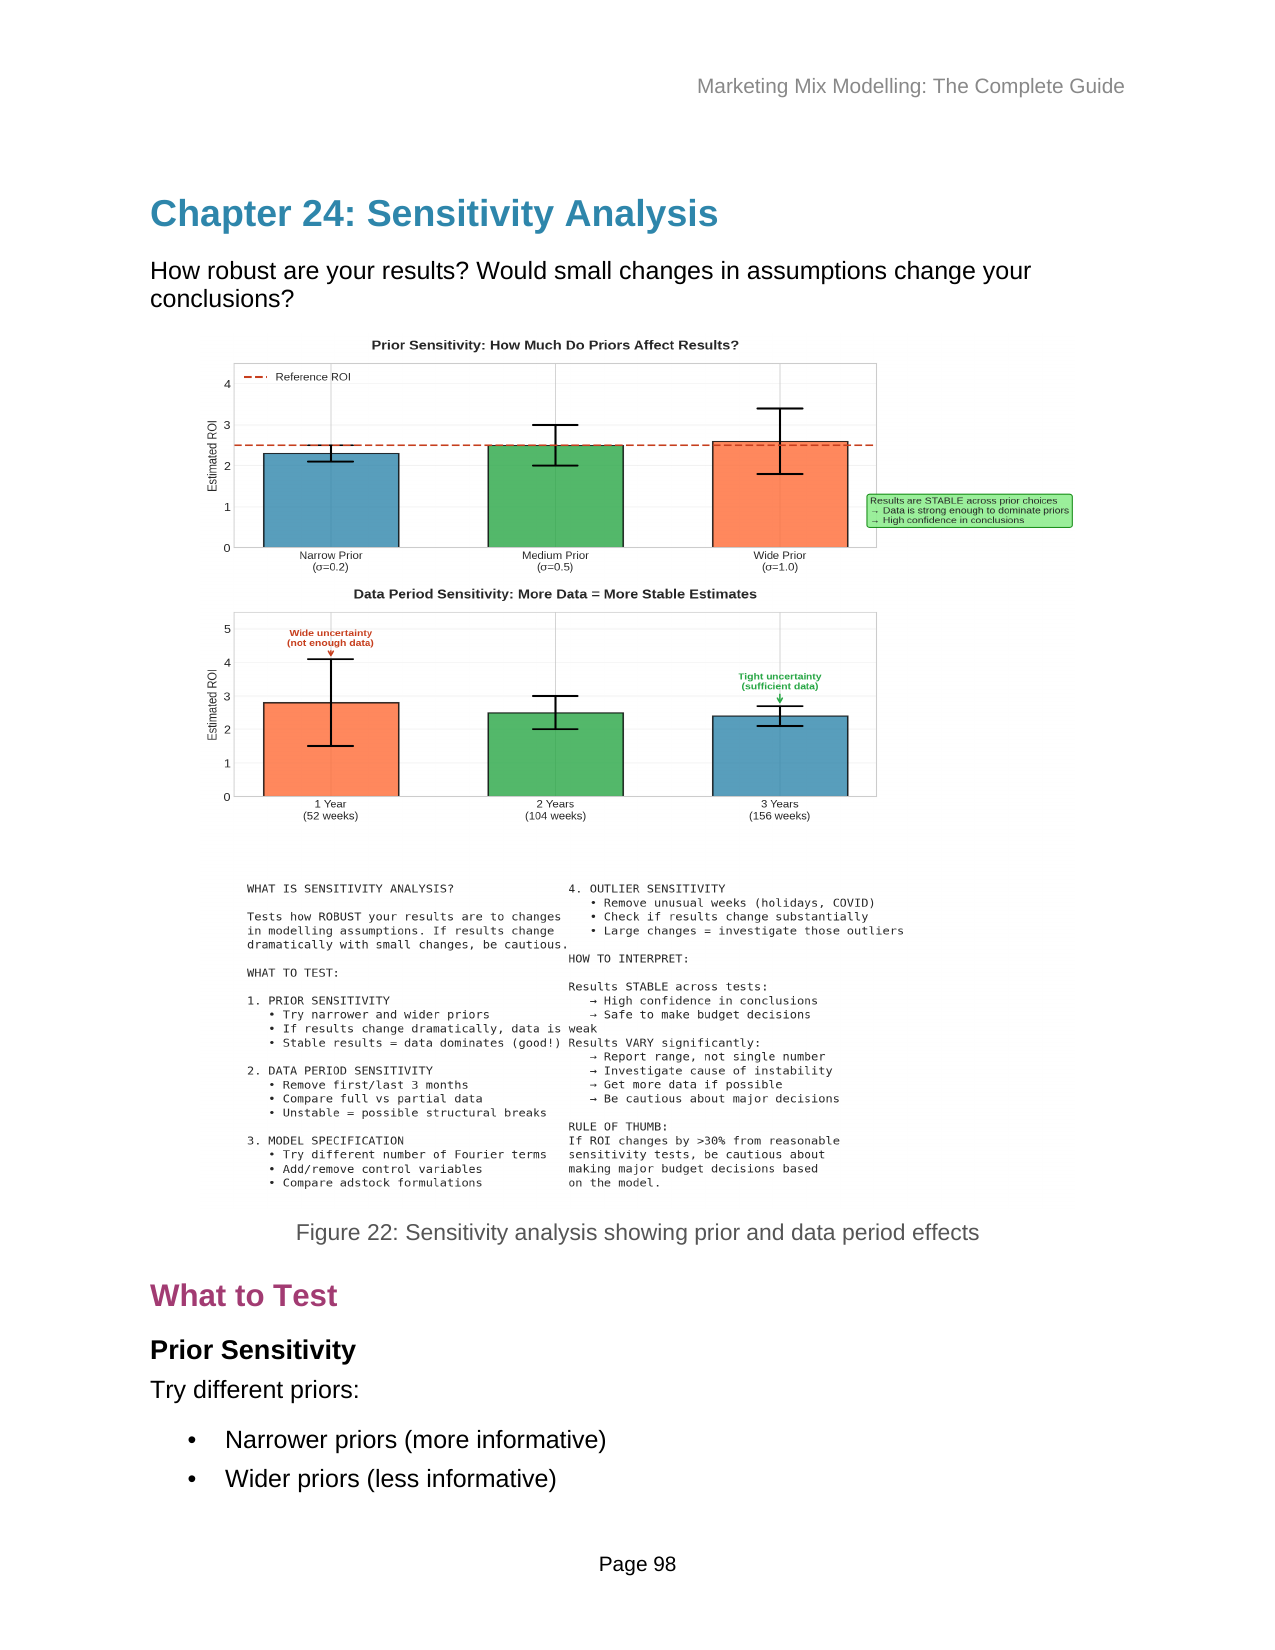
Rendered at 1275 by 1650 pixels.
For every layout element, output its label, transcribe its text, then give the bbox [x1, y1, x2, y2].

list Wider priors (less informative) [187, 1464, 1125, 1493]
picture [200, 333, 1075, 1209]
text Figure 22: Sensitivity analysis showing prior and data period effects [150, 1219, 1125, 1246]
subtitle What to Test [150, 1277, 1125, 1313]
subtitle Chapter 24: Sensitivity Analysis [150, 192, 1125, 235]
list Narrower priors (more informative) [187, 1425, 1125, 1454]
text How robust are your results? Would small changes in assumptions change your conclusions? [150, 256, 1125, 313]
subtitle Prior Sensitivity [150, 1334, 1125, 1365]
text Try different priors: [150, 1375, 1125, 1404]
